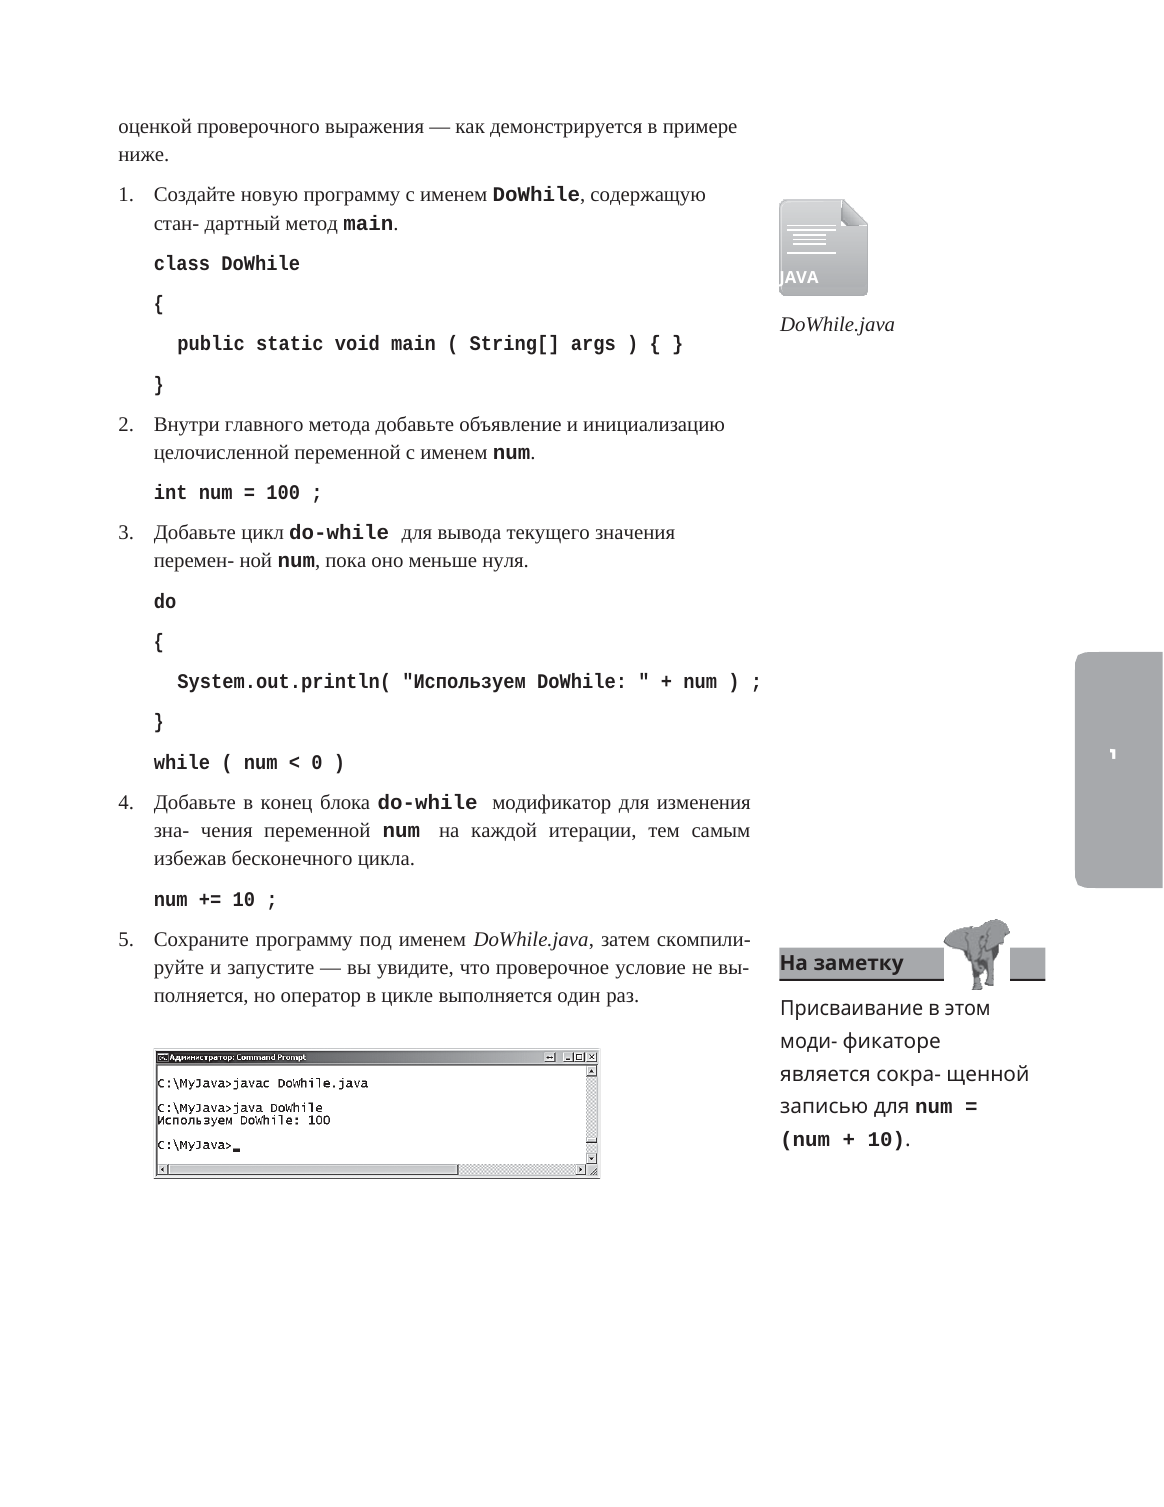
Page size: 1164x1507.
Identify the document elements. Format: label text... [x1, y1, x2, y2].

picture [844, 199, 868, 204]
picture [779, 199, 786, 205]
text DoWhile.java [780, 204, 1163, 336]
text оценкой проверочного выражения — как демонстрируется в примере ниже. [118, 114, 751, 166]
subtitle while ( num < 0 ) [153, 752, 751, 775]
list Сохраните программу под именем DoWhile.java, затем скомпили- руйте и запустите — вы увидите, что проверочное условие не вы- полняется, но оператор в цикле выполняется один раз. [118, 927, 751, 1007]
list Внутри главного метода добавьте объявление и инициализацию целочисленной переменной с именем num. [118, 412, 751, 466]
text Присваивание в этом моди- фикаторе является сокра- щенной записью для num = (num + 10). [780, 913, 1034, 1152]
subtitle do [153, 591, 751, 614]
subtitle } [153, 374, 751, 397]
list Добавьте цикл do-while для вывода текущего значения перемен- ной num, пока оно меньше нуля. [118, 520, 751, 574]
subtitle public static void main ( String[] args ) { } [177, 333, 751, 357]
subtitle { [153, 631, 751, 655]
subtitle System.out.println( "Используем DoWhile: " + num ) ; [177, 671, 1074, 695]
list Создайте новую программу с именем DoWhile, содержащую стан- дартный метод main. [118, 182, 751, 236]
subtitle { [153, 293, 751, 317]
subtitle int num = 100 ; [153, 482, 751, 506]
list Добавьте в конец блока do-while модификатор для изменения зна- чения переменной num на каждой итерации, тем самым избежав бесконечного цикла. [118, 790, 751, 870]
subtitle num += 10 ; [153, 889, 751, 912]
subtitle class DoWhile [153, 253, 751, 277]
picture [153, 1048, 600, 1179]
subtitle } [153, 711, 1074, 735]
